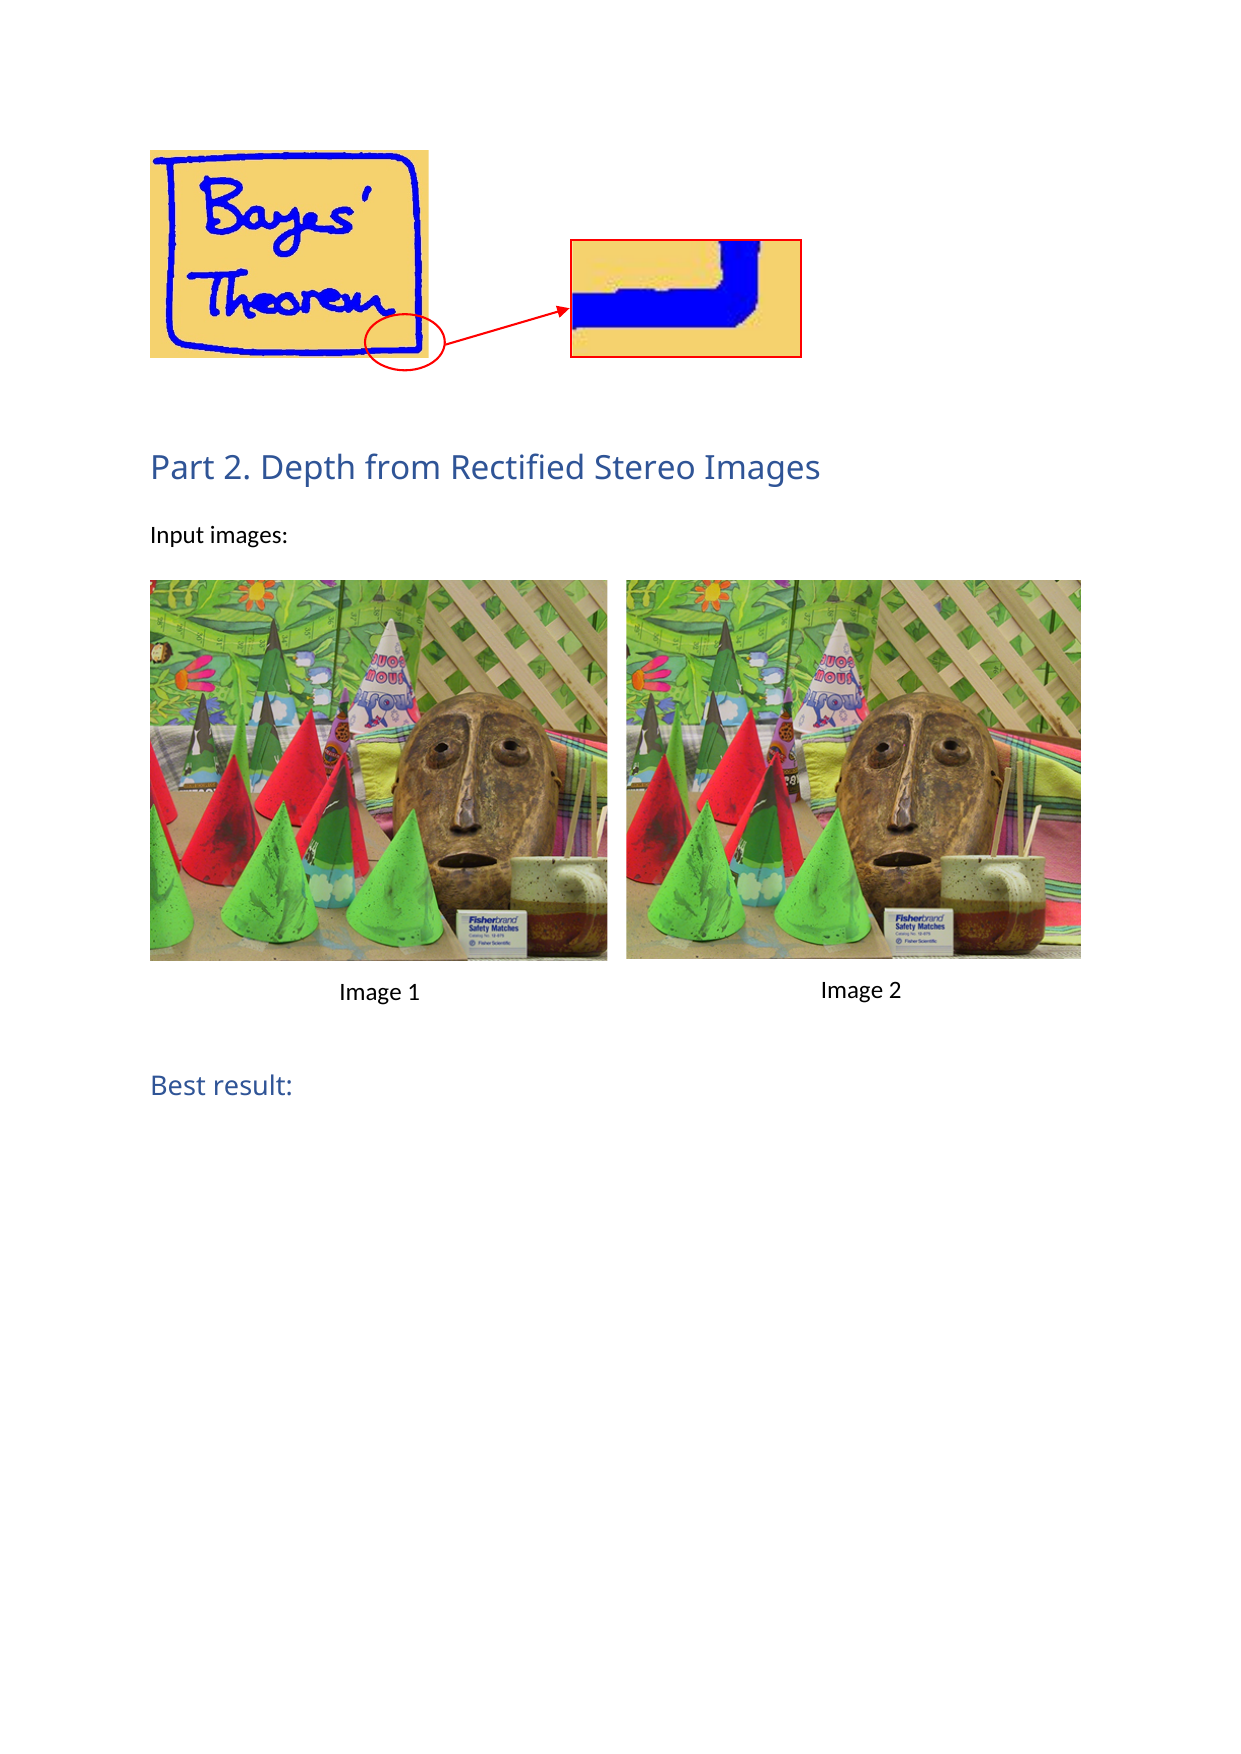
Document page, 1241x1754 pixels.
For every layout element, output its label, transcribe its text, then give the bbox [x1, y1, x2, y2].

picture [626, 580, 1081, 959]
picture [572, 241, 800, 356]
subtitle Part 2. Depth from Rectified Stereo Images [150, 444, 1090, 489]
picture [150, 150, 429, 358]
picture [150, 580, 608, 961]
subtitle Best result: [150, 1067, 1090, 1104]
picture [367, 316, 429, 358]
text Input images: [150, 519, 1090, 550]
